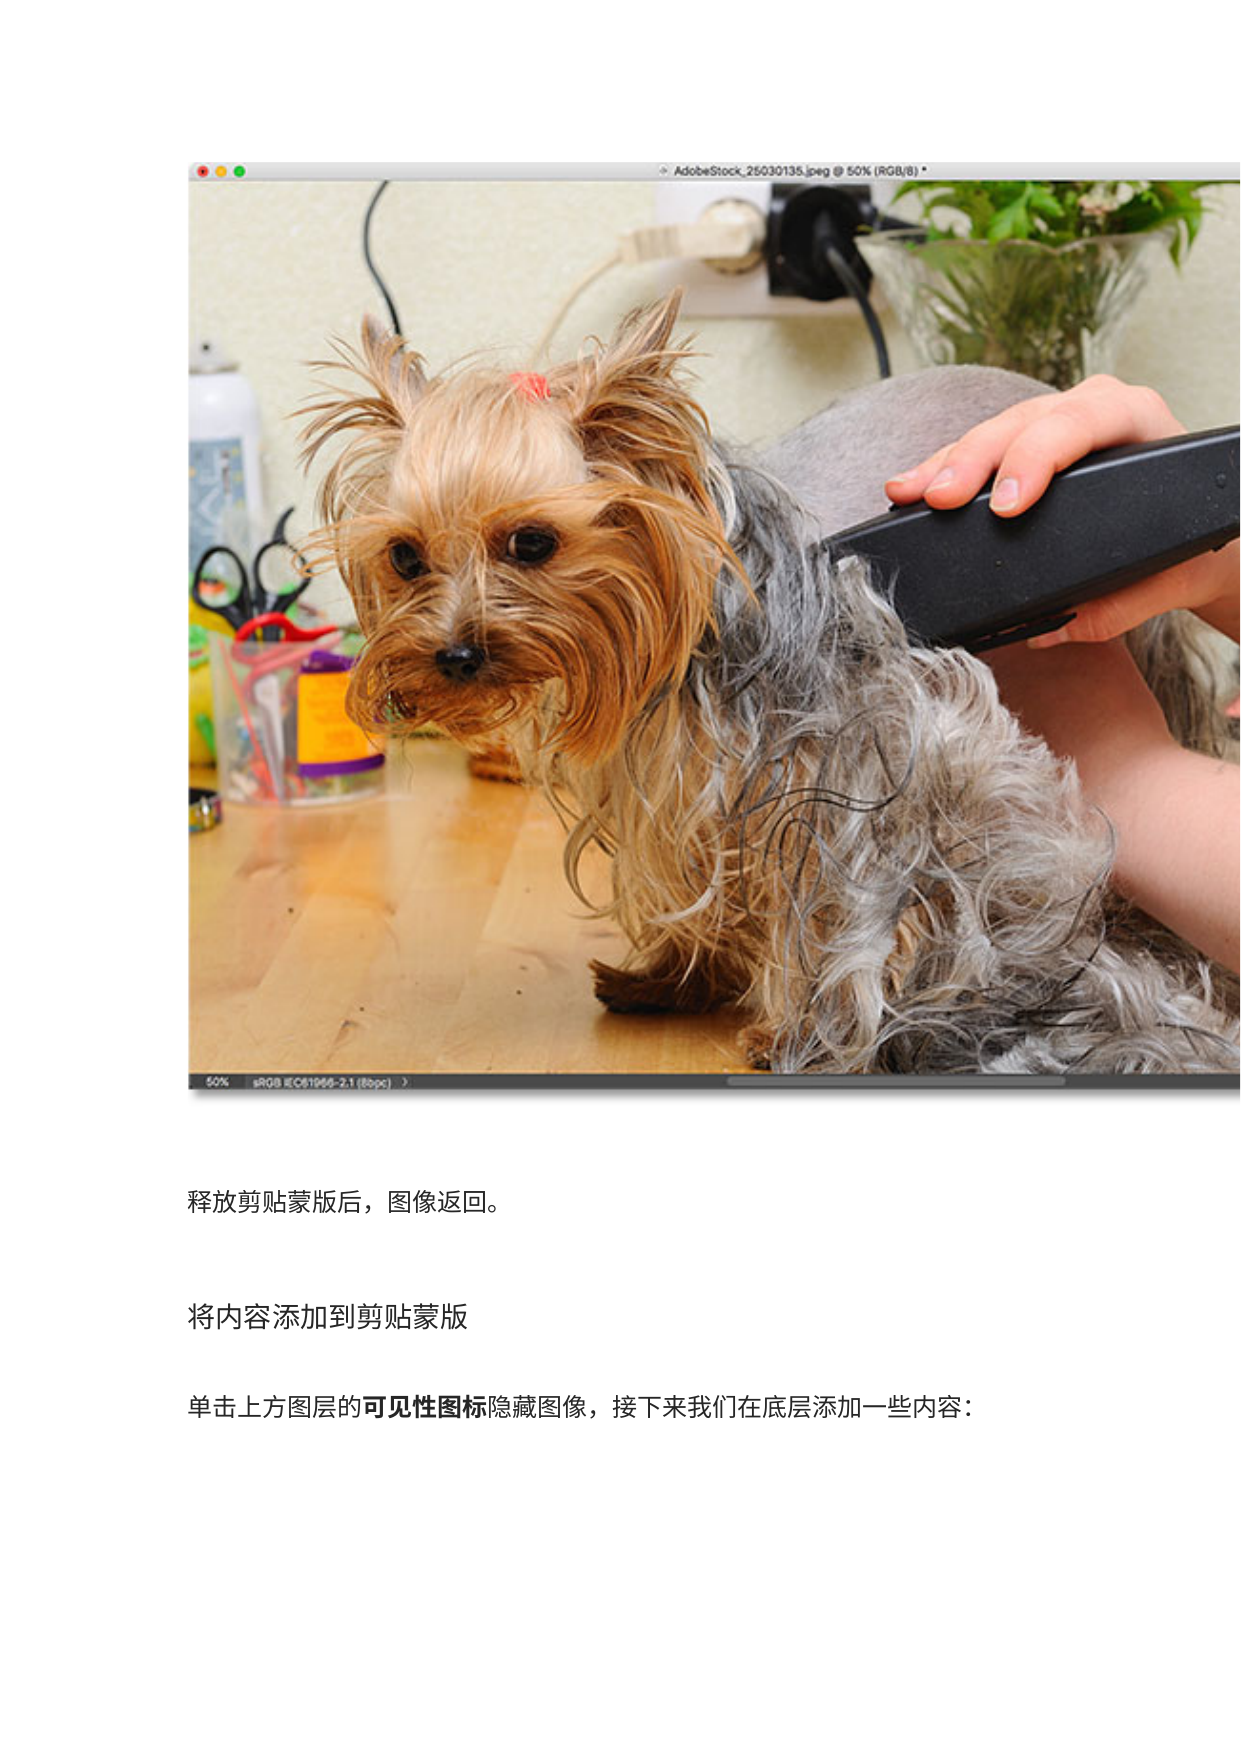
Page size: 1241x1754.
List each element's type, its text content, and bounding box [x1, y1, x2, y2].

picture [187, 162, 1241, 1107]
text 单击上方图层的可见性图标隐藏图像，接下来我们在底层添加一些内容： [187, 1373, 1053, 1438]
text 将内容添加到剪贴蒙版 [187, 1283, 1053, 1348]
text 释放剪贴蒙版后，图像返回。 [187, 1168, 1053, 1233]
